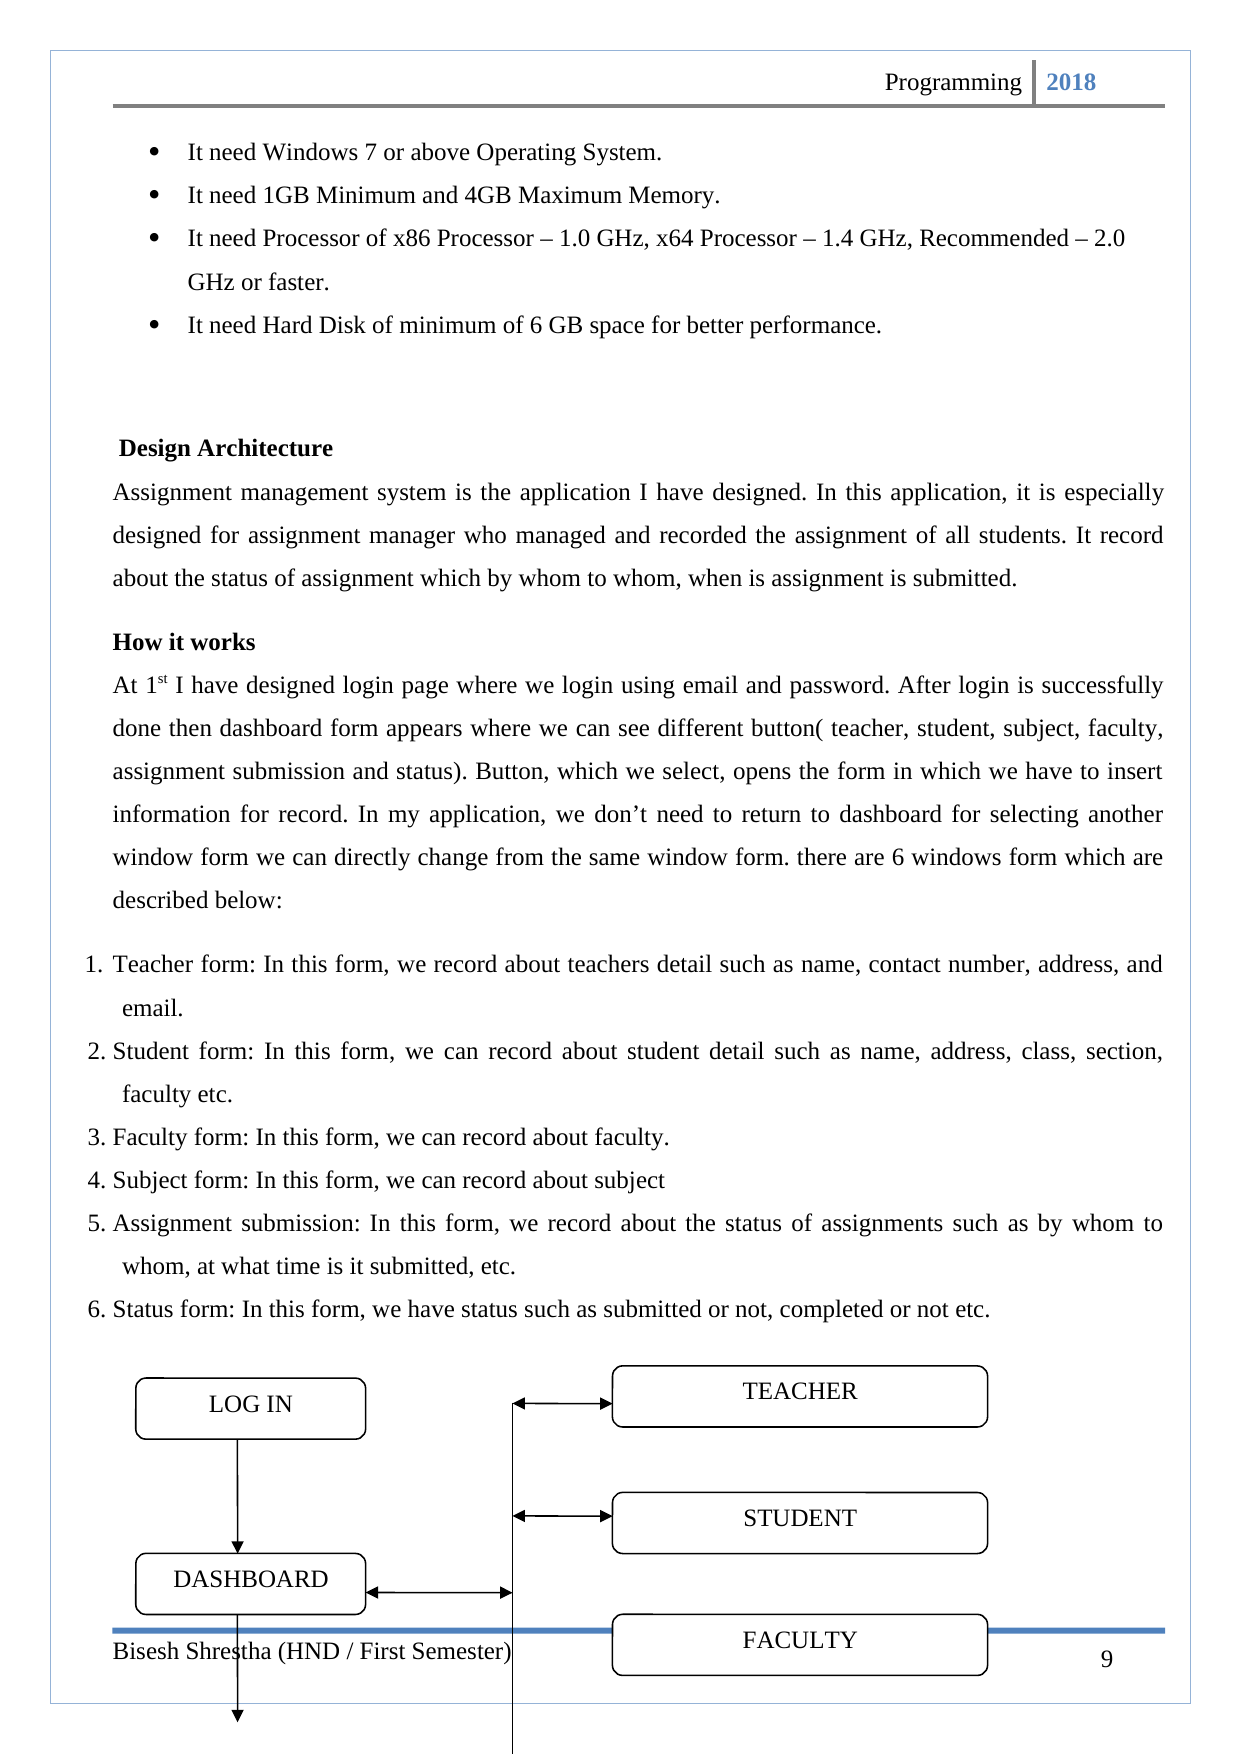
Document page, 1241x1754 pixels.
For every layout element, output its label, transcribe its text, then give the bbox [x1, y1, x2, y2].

list Status form: In this form, we have status such as submitted or not, completed or not etc. [87, 1294, 1165, 1323]
list Subject form: In this form, we can record about subject [87, 1165, 1165, 1194]
subtitle How it works [112, 627, 1165, 656]
subtitle Design Architecture [112, 433, 1165, 462]
list Assignment submission: In this form, we record about the status of assignments such as by whom to whom, at what time is it submitted, etc. [87, 1208, 1165, 1280]
list It need Hard Disk of minimum of 6 GB space for better performance. [150, 310, 1165, 338]
text At 1st I have designed login page where we login using email and password. After login is successfully done then dashboard form appears where we can see different button( teacher, student, subject, faculty, assignment submission and status). Button, which we select, opens the form in which we have to insert information for record. In my application, we don’t need to return to dashboard for selecting another window form we can directly change from the same window form. there are 6 windows form which are described below: [112, 670, 1165, 914]
list Faculty form: In this form, we can record about faculty. [87, 1122, 1165, 1151]
list Teacher form: In this form, we record about teachers detail such as name, contact number, address, and email. [84, 949, 1165, 1021]
list It need Windows 7 or above Operating System. [150, 137, 1165, 166]
list Student form: In this form, we can record about student detail such as name, address, class, section, faculty etc. [87, 1036, 1165, 1108]
list It need Processor of x86 Processor – 1.0 GHz, x64 Processor – 1.4 GHz, Recommended – 2.0 GHz or faster. [150, 223, 1165, 295]
text Assignment management system is the application I have designed. In this application, it is especially designed for assignment manager who managed and recorded the assignment of all students. It record about the status of assignment which by whom to whom, when is assignment is submitted. [112, 477, 1165, 592]
list It need 1GB Minimum and 4GB Maximum Memory. [150, 180, 1165, 209]
